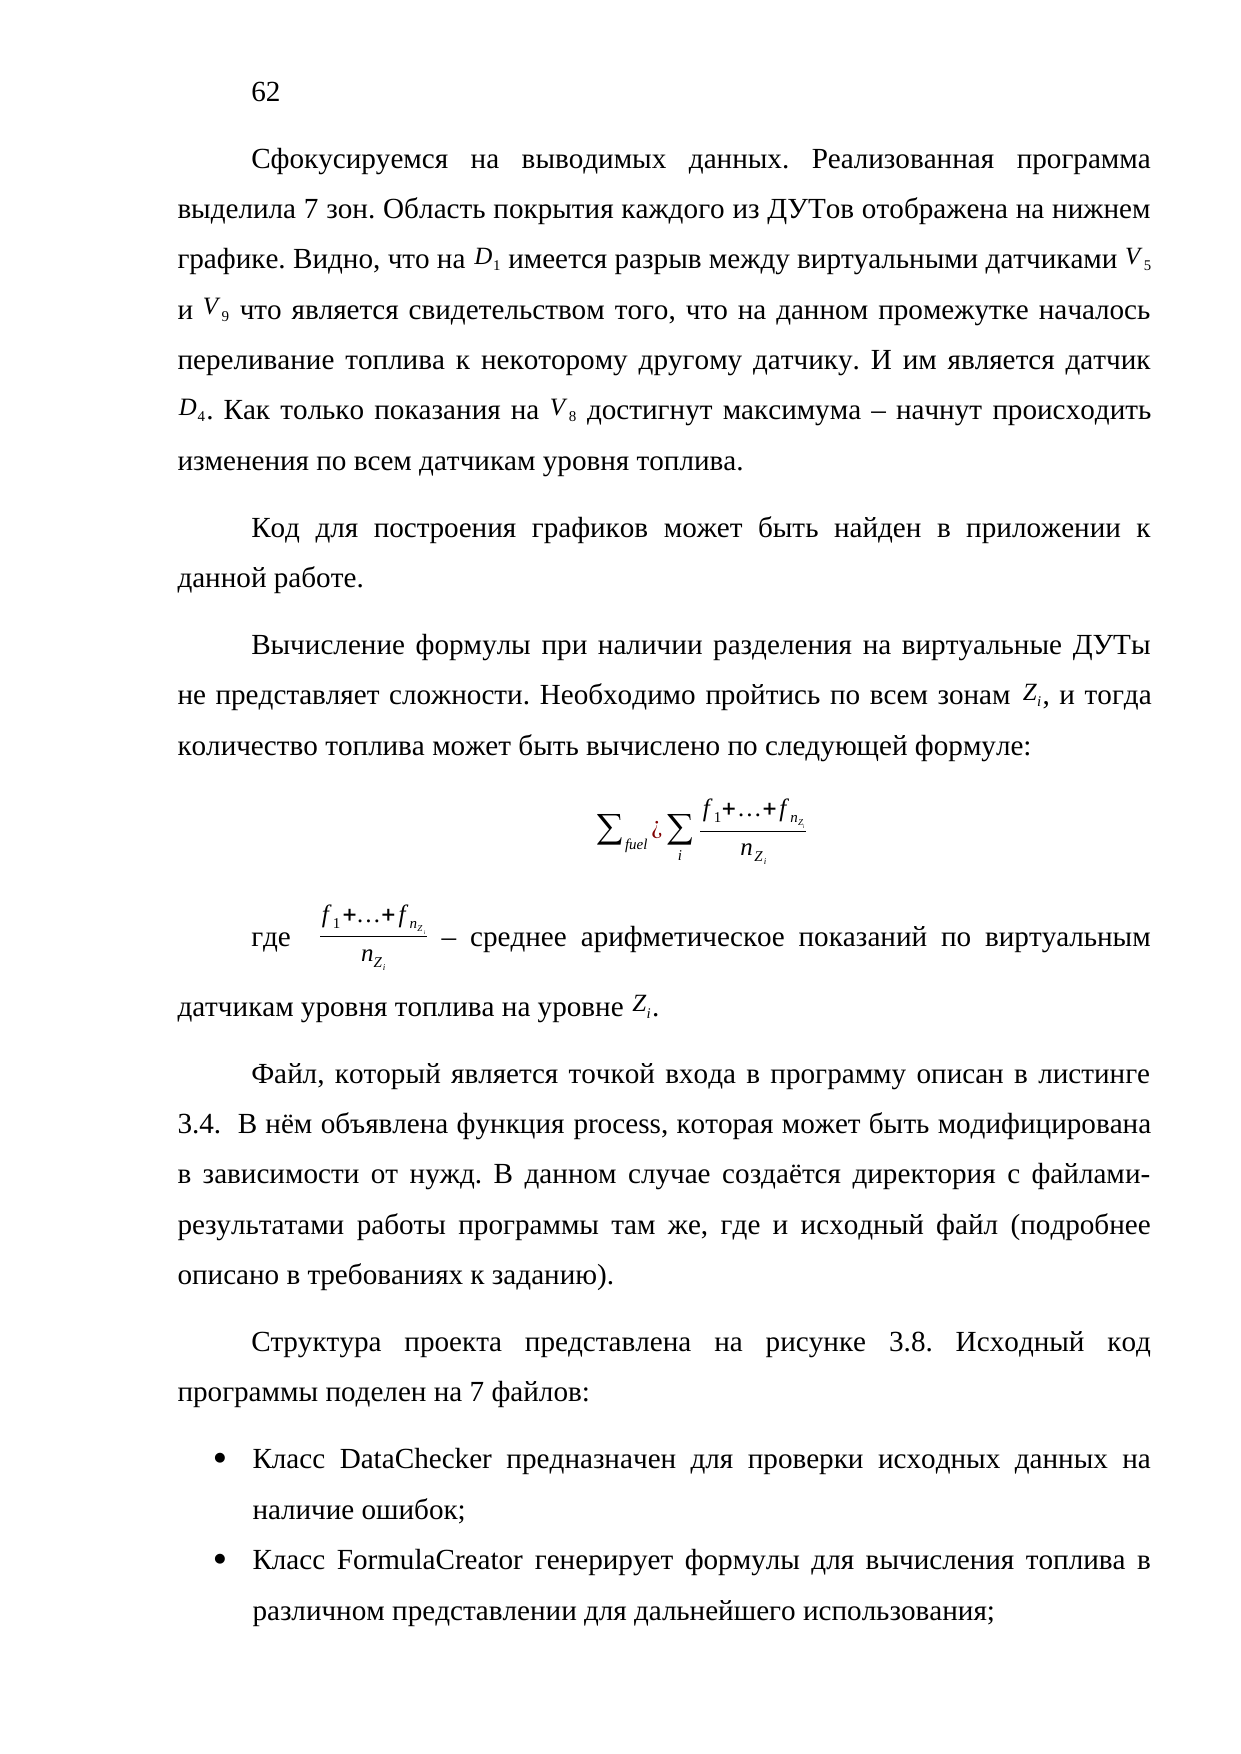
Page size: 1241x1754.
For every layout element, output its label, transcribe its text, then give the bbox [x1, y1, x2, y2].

list Класс DataChecker предназначен для проверки исходных данных на наличие ошибок; [215, 1441, 1152, 1525]
text Вычисление формулы при наличии разделения на виртуальные ДУТы не представляет сложности. Необходимо пройтись по всем зонам , и тогда количество топлива может быть вычислено по следующей формуле: [177, 627, 1152, 761]
text Файл, который является точкой входа в программу описан в листинге 3.4. В нём объявлена функция process, которая может быть модифицирована в зависимости от нужд. В данном случае создаётся директория с файлами-результатами работы программы там же, где и исходный файл (подробнее описано в требованиях к заданию). [177, 1056, 1152, 1291]
text где – среднее арифметическое показаний по виртуальным датчикам уровня топлива на уровне . [177, 900, 1152, 1022]
text Код для построения графиков может быть найден в приложении к данной работе. [177, 510, 1152, 593]
text Сфокусируемся на выводимых данных. Реализованная программа выделила 7 зон. Область покрытия каждого из ДУТов отображена на нижнем графике. Видно, что на имеется разрыв между виртуальными датчиками и что является свидетельством того, что на данном промежутке началось переливание топлива к некоторому другому датчику. И им является датчик . Как только показания на достигнут максимума – начнут происходить изменения по всем датчикам уровня топлива. [177, 141, 1152, 476]
text Структура проекта представлена на рисунке 3.8. Исходный код программы поделен на 7 файлов: [177, 1324, 1152, 1408]
list Класс FormulaCreator генерирует формулы для вычисления топлива в различном представлении для дальнейшего использования; [215, 1542, 1152, 1626]
